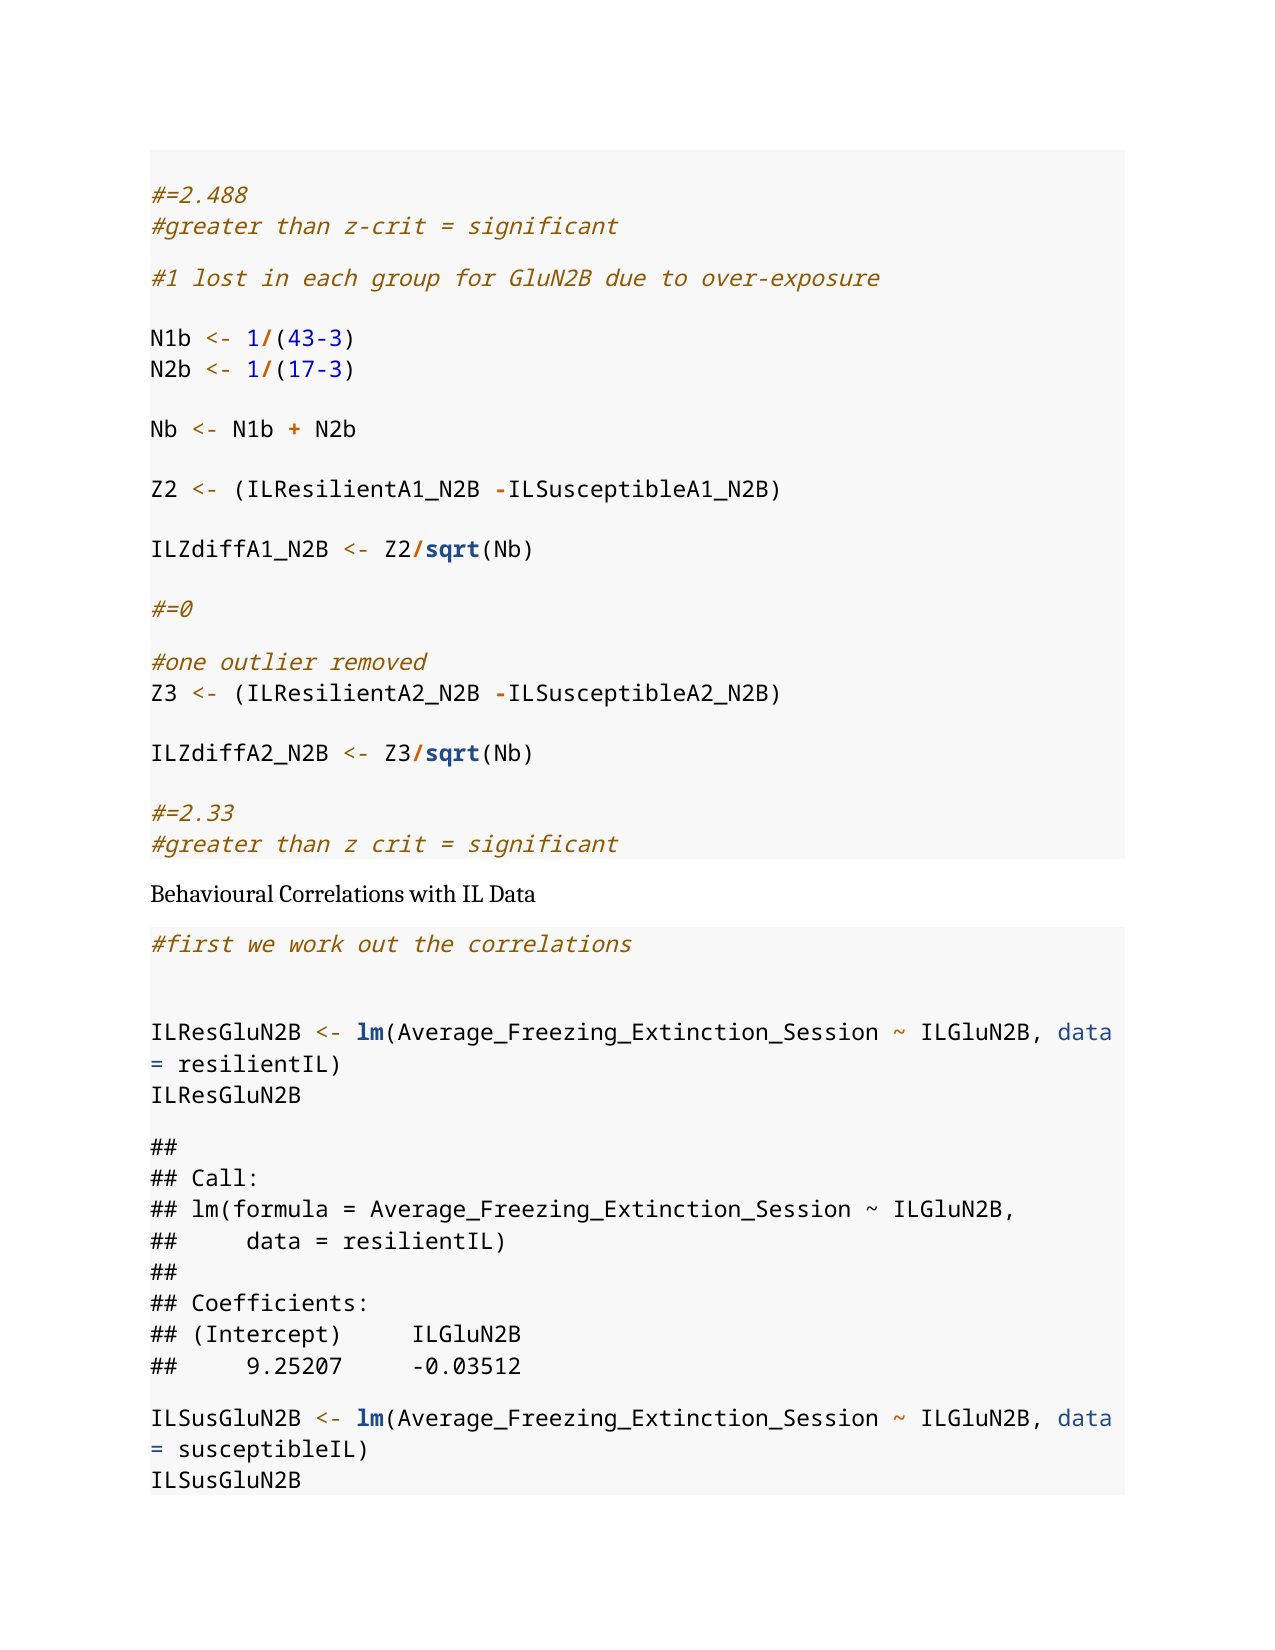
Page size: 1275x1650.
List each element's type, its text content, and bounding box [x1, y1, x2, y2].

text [150, 150, 1125, 241]
text ILSusGluN2B <- lm(Average_Freezing_Extinction_Session ~ ILGluN2B, data = susceptibleIL) ILSusGluN2B [301, 1402, 1125, 1495]
text #1 lost in each group for GluN2B due to over-exposure N1b <- 1/(43-3) N2b <- 1/(17-3) Nb <- N1b + N2b Z2 <- (ILResilientA1_N2B -ILSusceptibleA1_N2B) ILZdiffA1_N2B <- Z2/sqrt(Nb) #=0 [150, 262, 1125, 624]
text ## ## Call: ## lm(formula = Average_Freezing_Extinction_Session ~ ILGluN2B, ## data = resilientIL) ## ## Coefficients: ## (Intercept) ILGluN2B ## 9.25207 -0.03512 [150, 1131, 1125, 1381]
text #one outlier removed Z3 <- (ILResilientA2_N2B -ILSusceptibleA2_N2B) ILZdiffA2_N2B <- Z3/sqrt(Nb) #=2.33 #greater than z crit = significant [150, 645, 1125, 859]
text Behavioural Correlations with IL Data [150, 880, 1125, 909]
text #first we work out the correlations ILResGluN2B <- lm(Average_Freezing_Extinction_Session ~ ILGluN2B, data = resilientIL) ILResGluN2B [150, 927, 1125, 1110]
